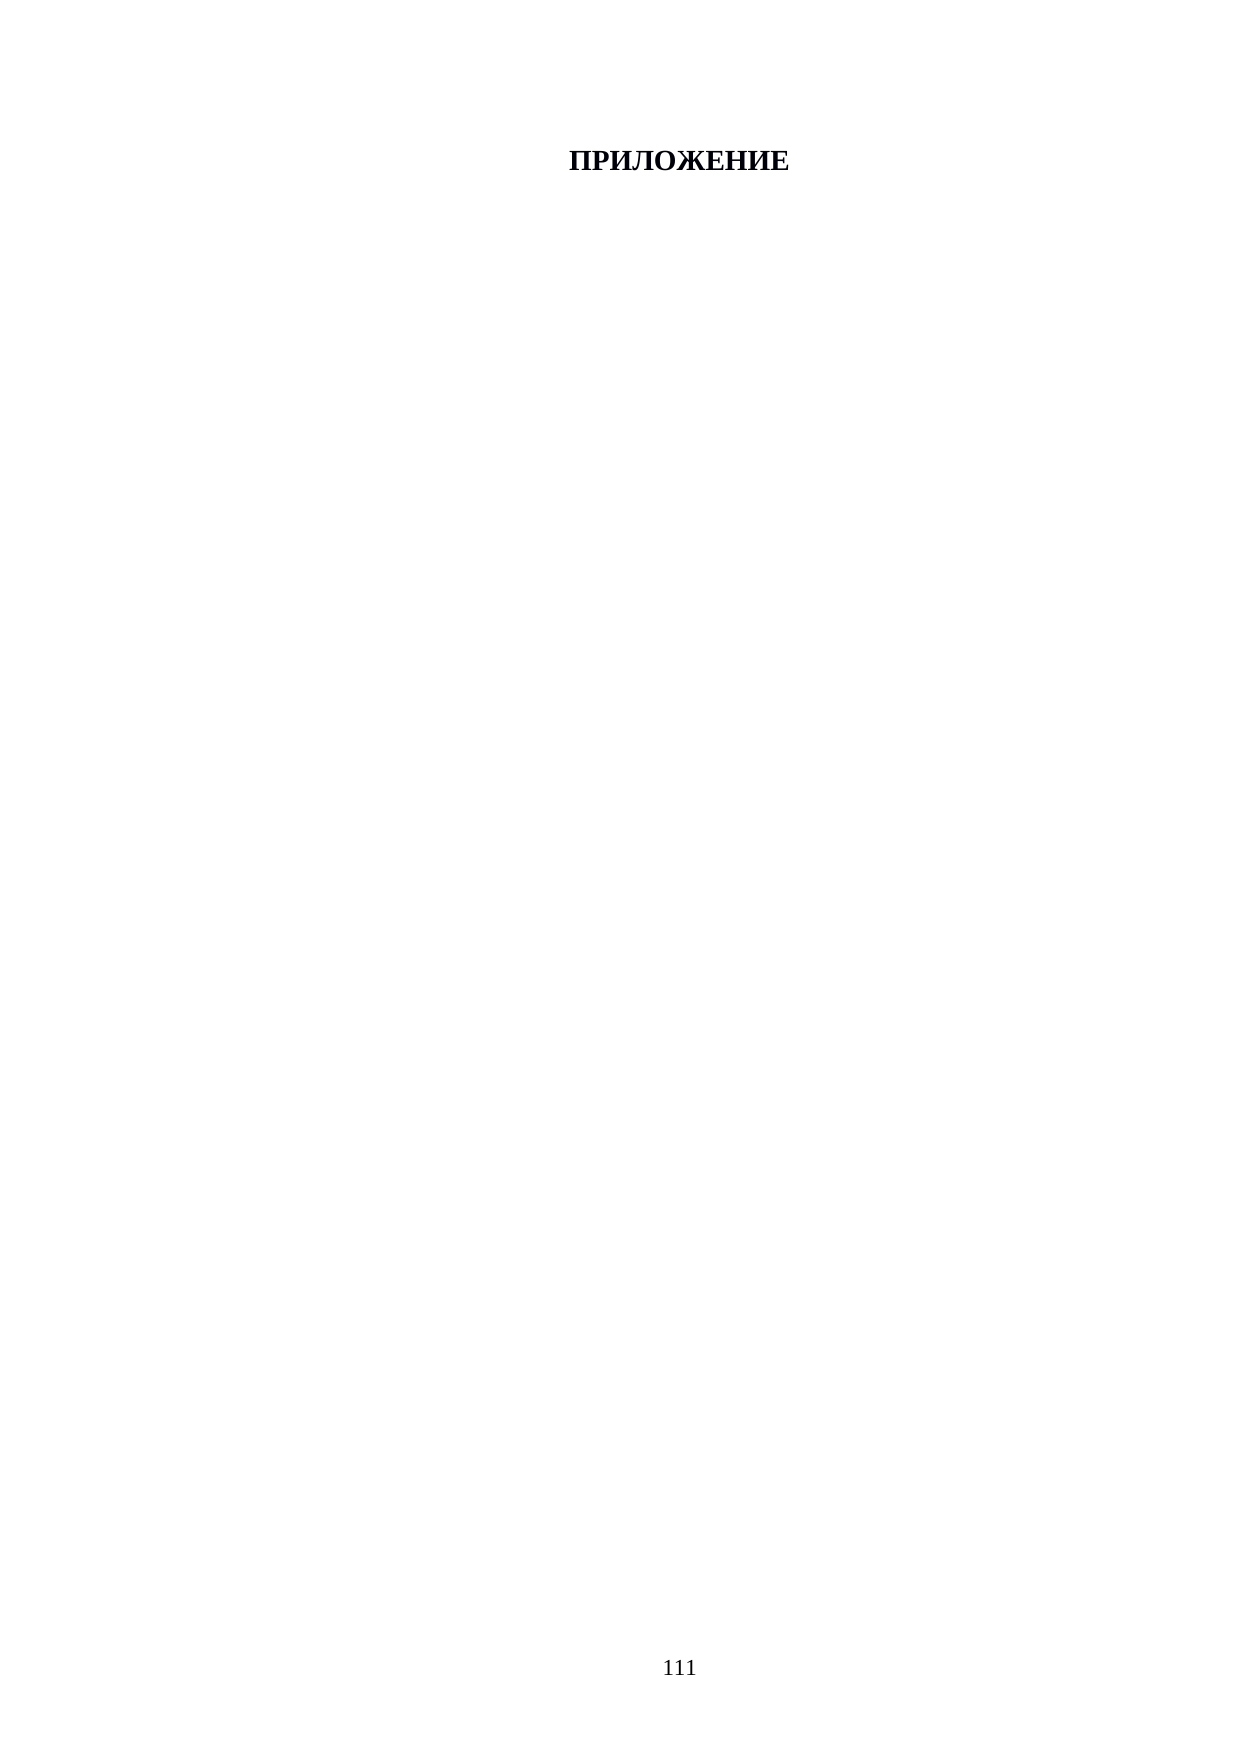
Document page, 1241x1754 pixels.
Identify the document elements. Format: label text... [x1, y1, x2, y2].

text ПРИЛОЖЕНИЕ [177, 143, 1182, 177]
